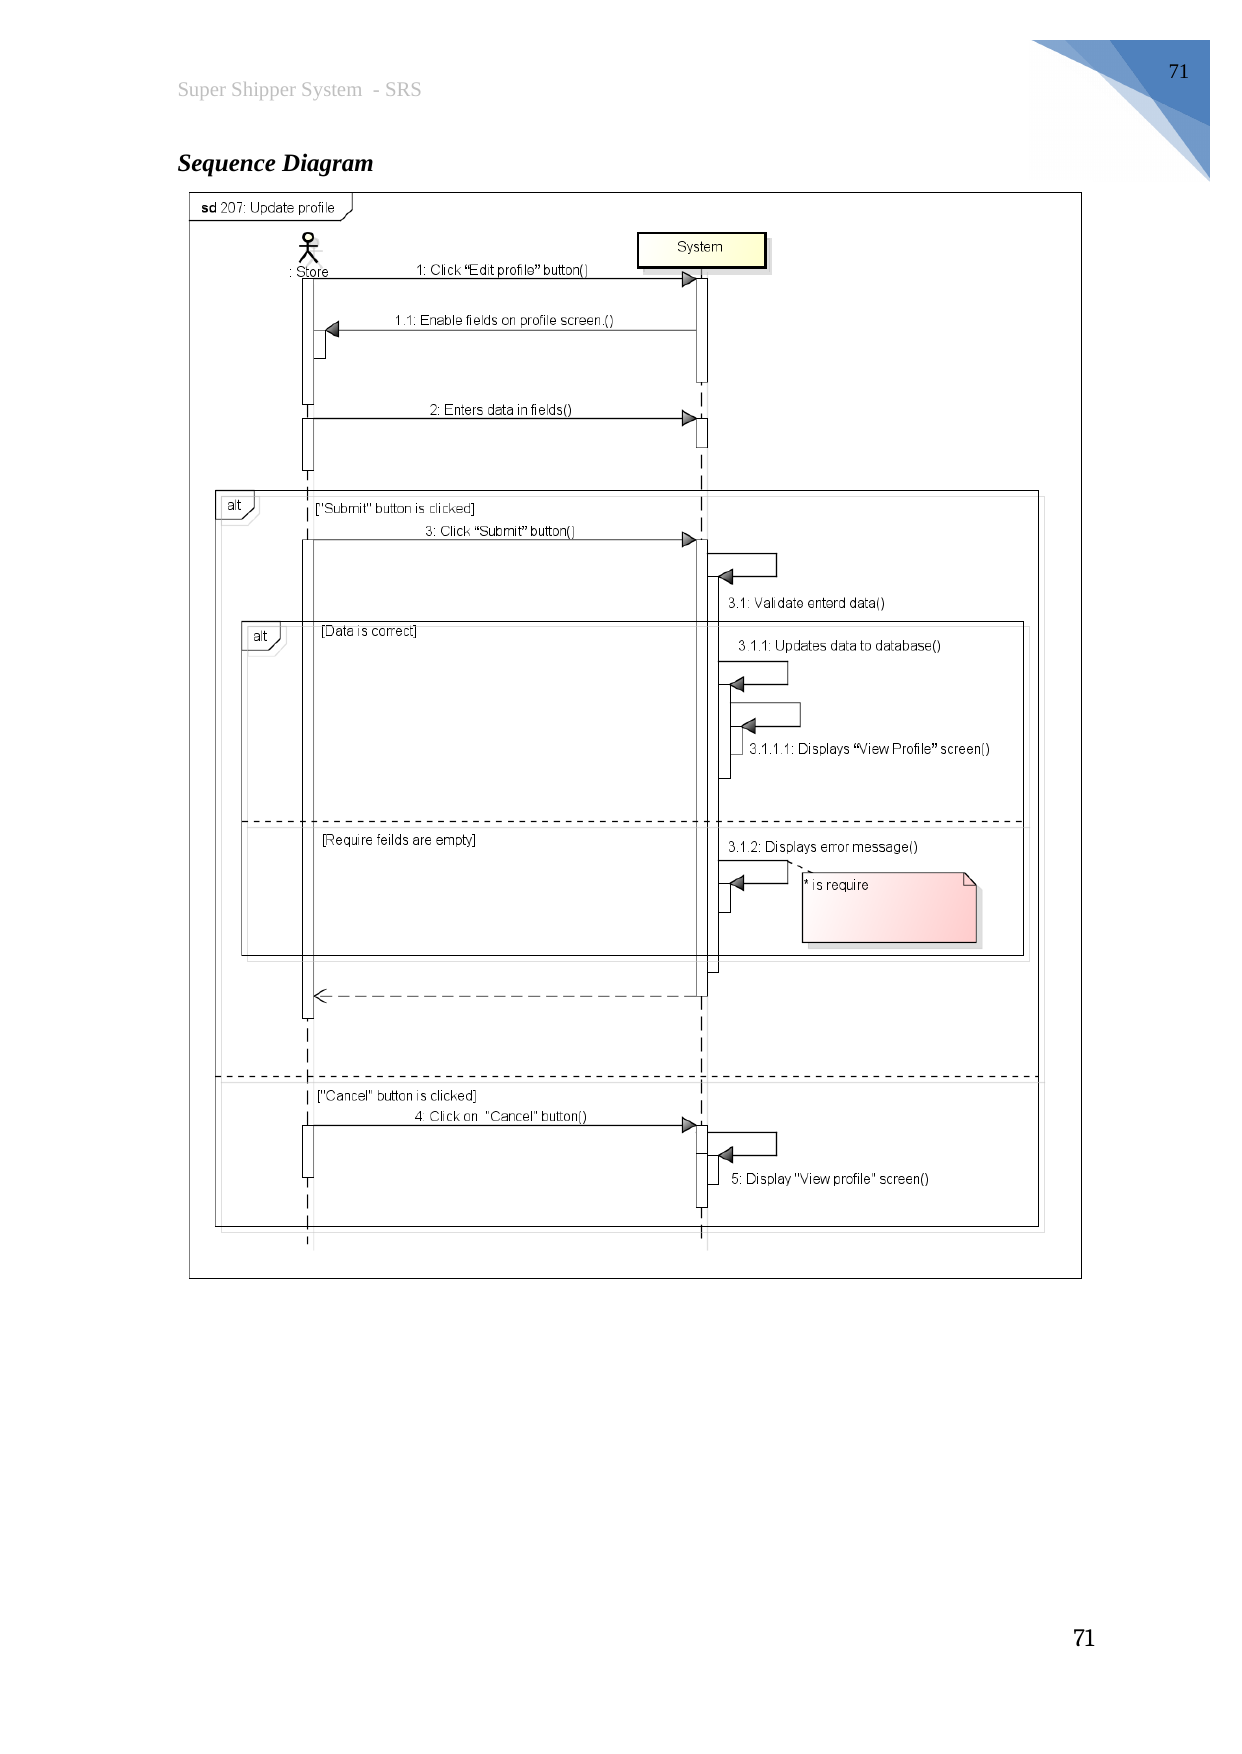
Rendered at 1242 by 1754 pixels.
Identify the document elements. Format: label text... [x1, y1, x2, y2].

text Sequence Diagram [177, 148, 1094, 176]
picture [177, 40, 1210, 1290]
